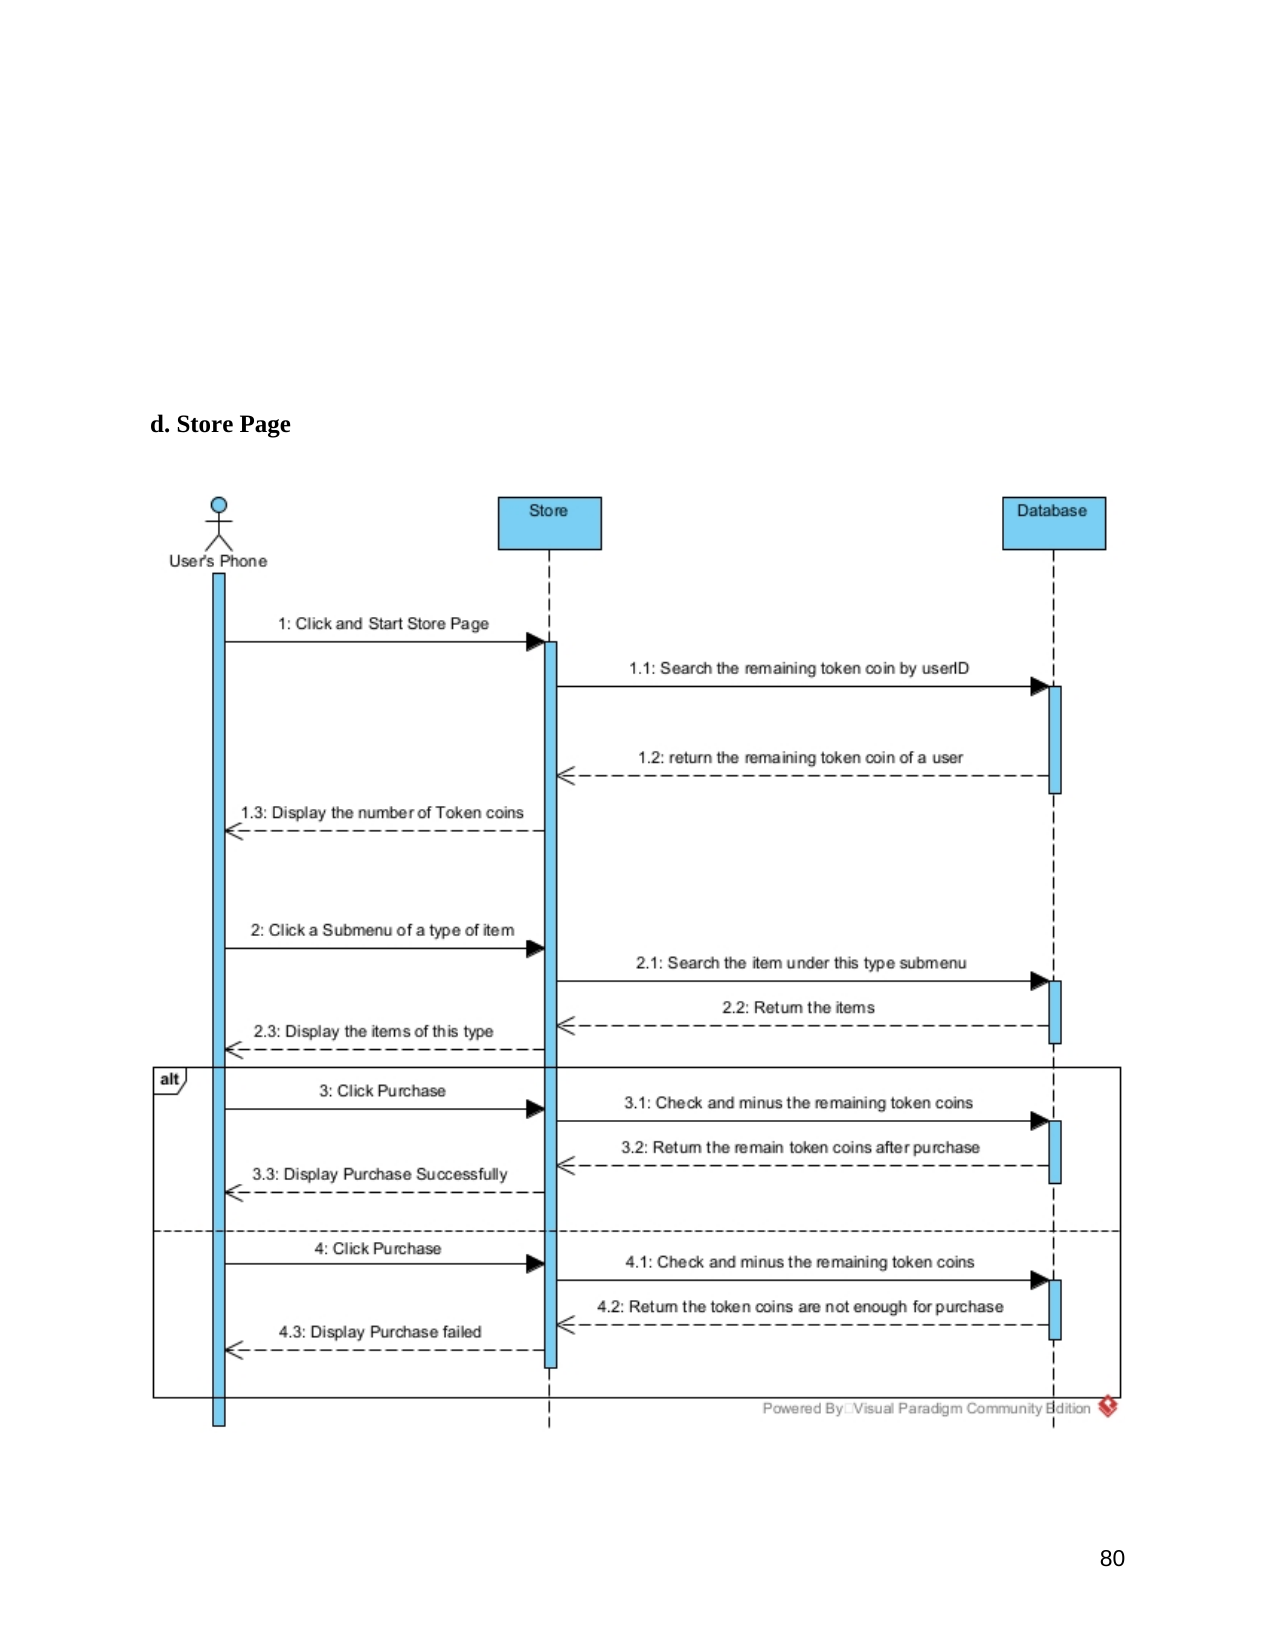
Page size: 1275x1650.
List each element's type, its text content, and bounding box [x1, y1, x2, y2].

text d. Store Page [150, 409, 1125, 437]
picture [150, 495, 1125, 1433]
